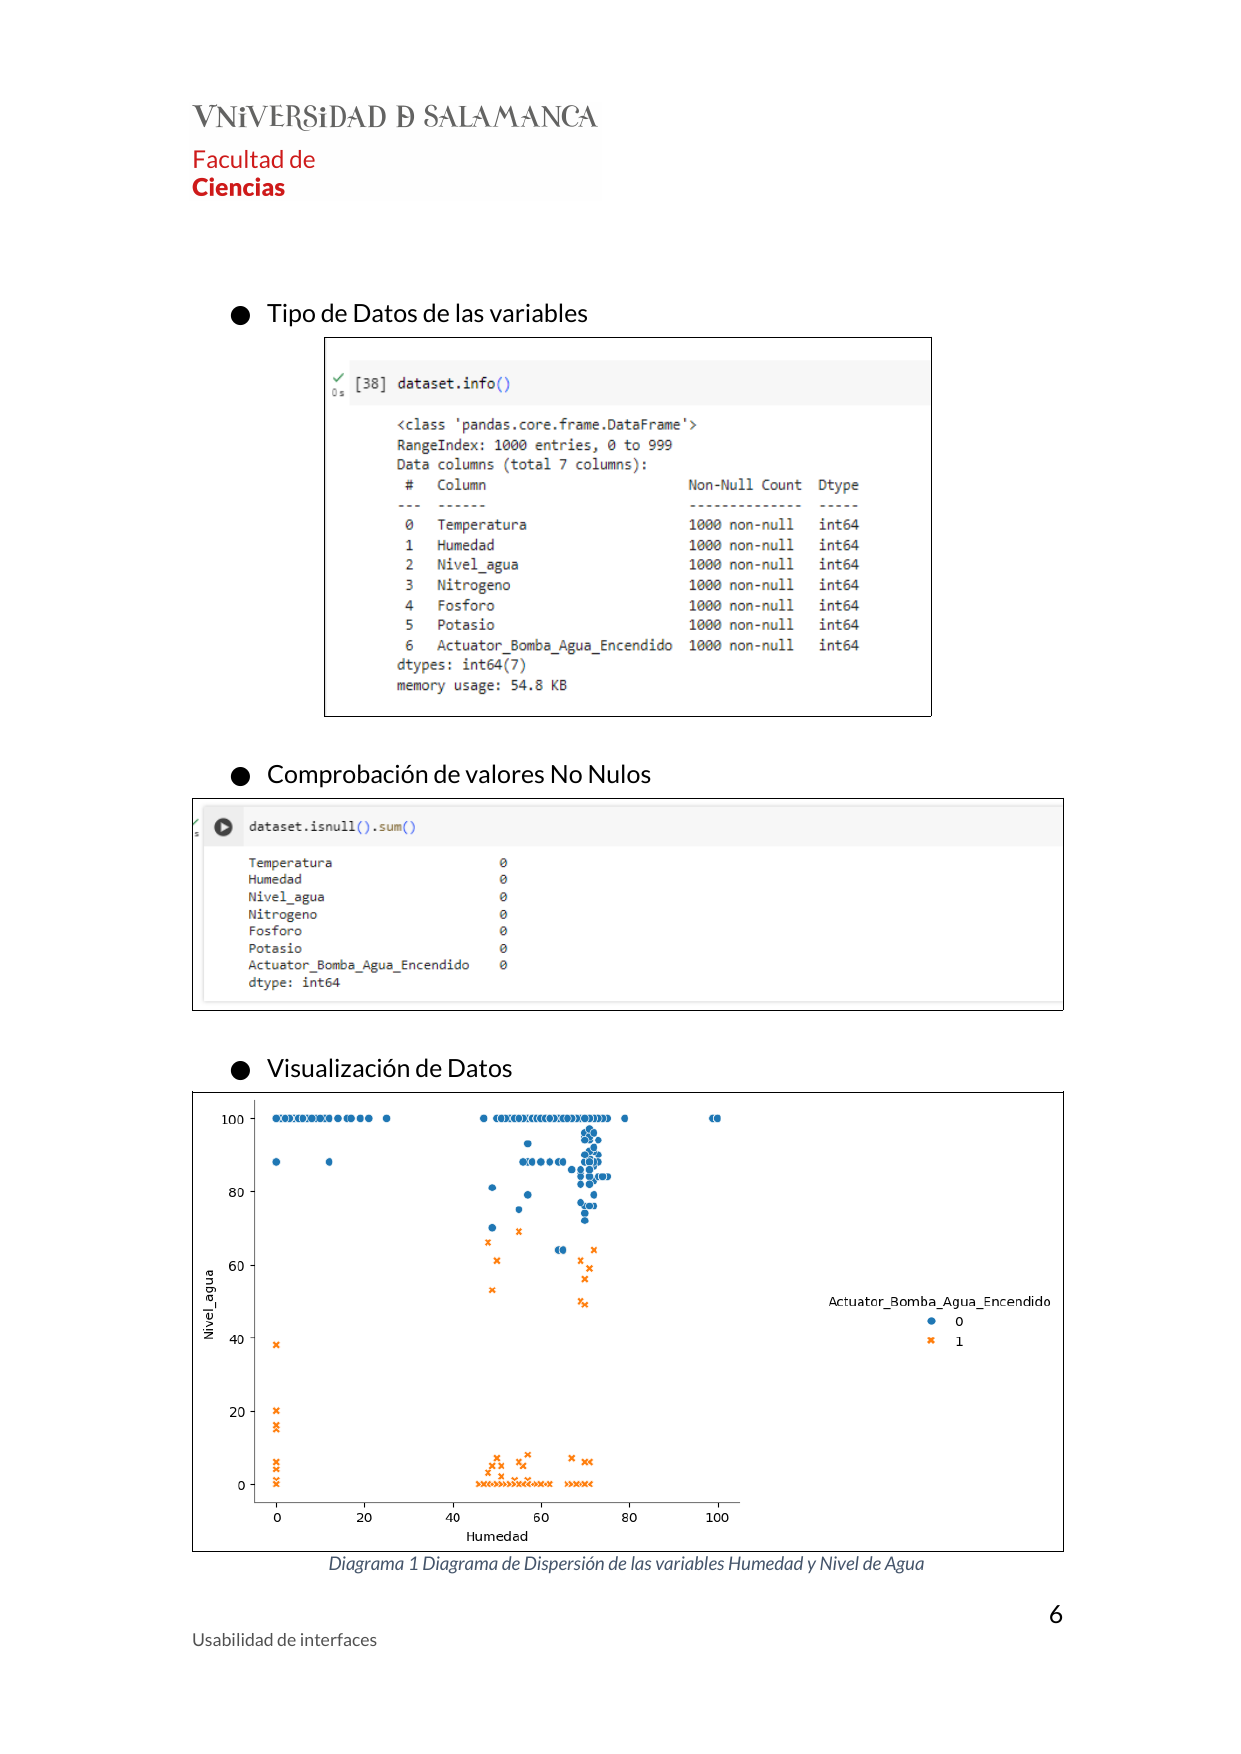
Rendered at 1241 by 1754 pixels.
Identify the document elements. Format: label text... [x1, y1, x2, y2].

picture [325, 338, 931, 716]
picture [188, 102, 602, 201]
list Visualización de Datos [229, 1040, 1063, 1091]
list Tipo de Datos de las variables [229, 285, 1063, 337]
list Comprobación de valores No Nulos [229, 746, 1063, 798]
picture [193, 799, 1063, 1010]
picture [193, 1093, 1063, 1551]
text Diagrama 1 Diagrama de Dispersión de las variables Humedad y Nivel de Agua [192, 1552, 1063, 1574]
